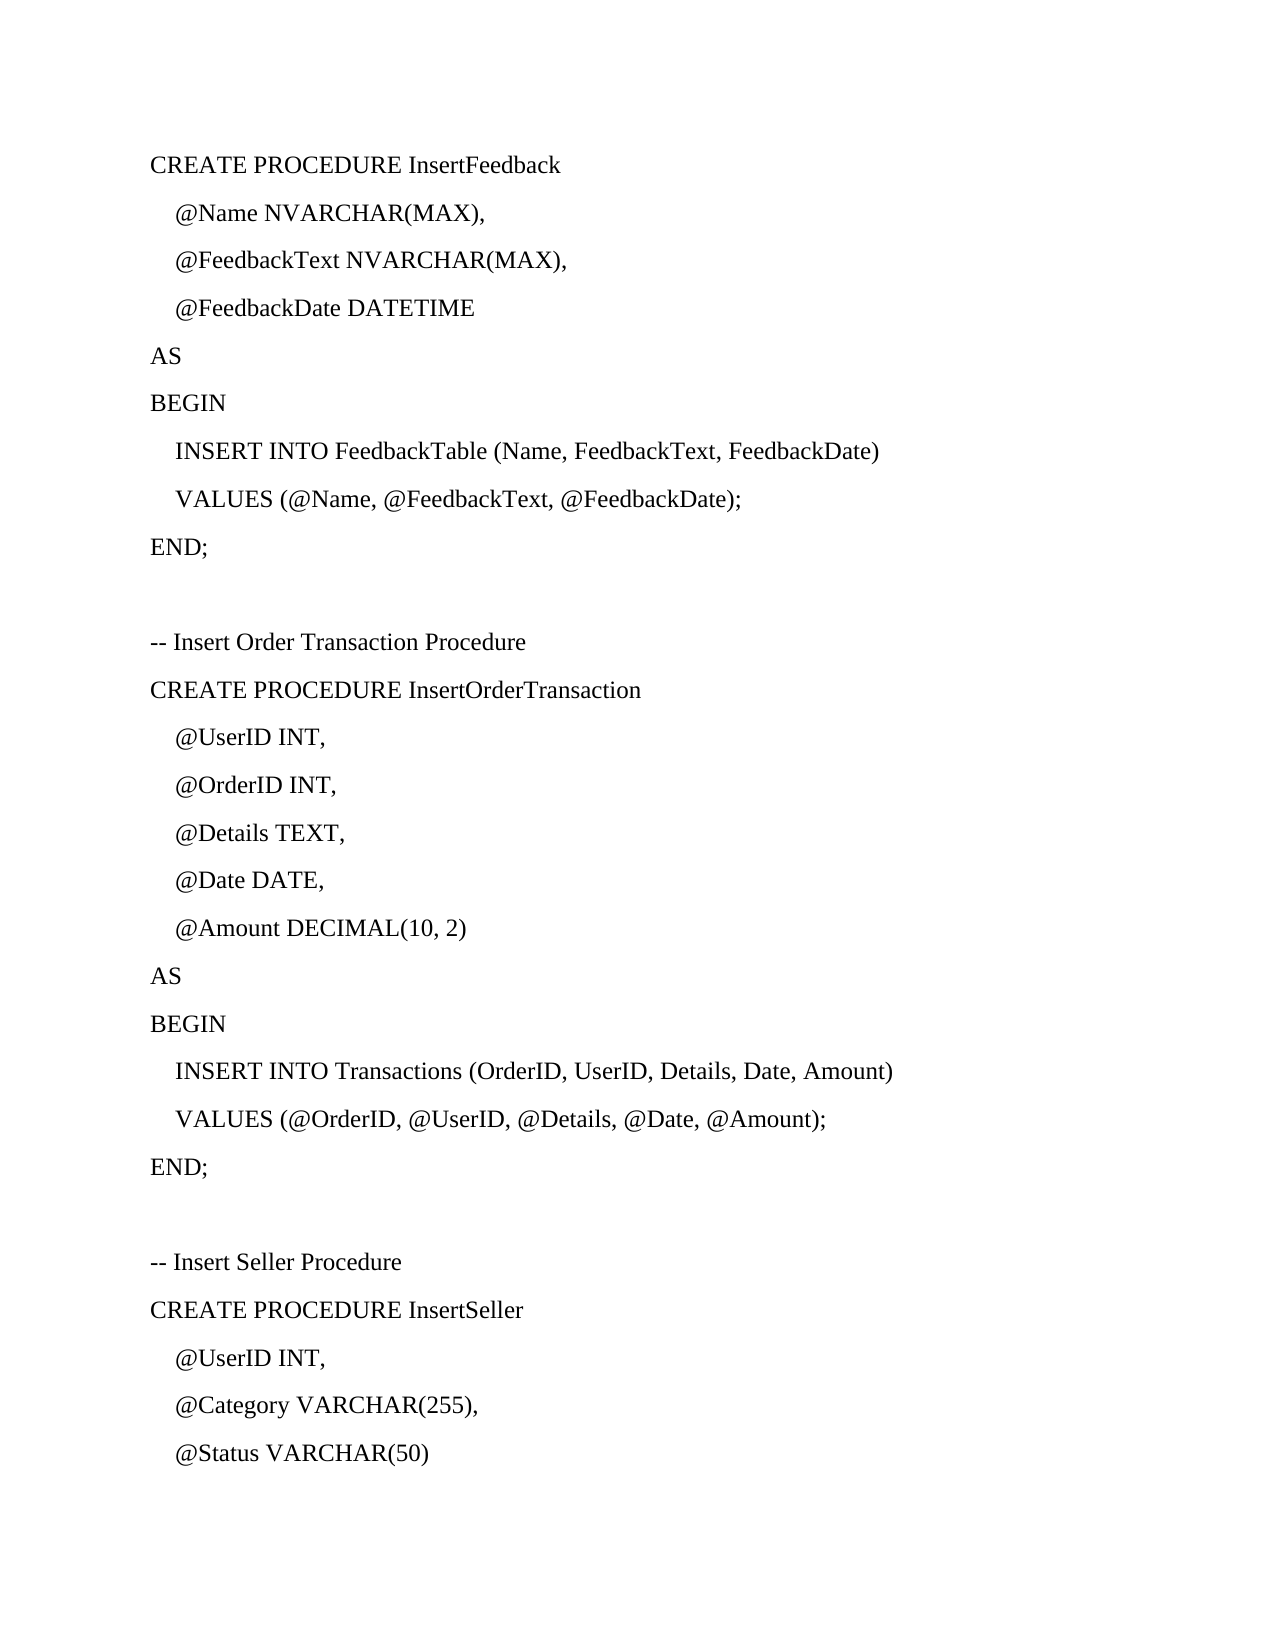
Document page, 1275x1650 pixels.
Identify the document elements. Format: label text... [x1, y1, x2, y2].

text AS [150, 341, 1125, 369]
text @Name NVARCHAR(MAX), [150, 198, 1125, 226]
text CREATE PROCEDURE InsertFeedback [150, 150, 1125, 179]
text @FeedbackDate DATETIME [150, 293, 1125, 322]
text VALUES (@Name, @FeedbackText, @FeedbackDate); [150, 484, 1125, 513]
text @UserID INT, [150, 1343, 1125, 1371]
text -- Insert Seller Procedure [150, 1247, 1125, 1276]
text -- Insert Order Transaction Procedure [150, 627, 1125, 656]
text @Amount DECIMAL(10, 2) [150, 913, 1125, 942]
text CREATE PROCEDURE InsertOrderTransaction [150, 675, 1125, 703]
text @Details TEXT, [150, 818, 1125, 847]
text AS [150, 961, 1125, 990]
text INSERT INTO Transactions (OrderID, UserID, Details, Date, Amount) [150, 1056, 1125, 1085]
text @UserID INT, [150, 722, 1125, 751]
text INSERT INTO FeedbackTable (Name, FeedbackText, FeedbackDate) [150, 436, 1125, 465]
text @FeedbackText NVARCHAR(MAX), [150, 245, 1125, 274]
text VALUES (@OrderID, @UserID, @Details, @Date, @Amount); [150, 1104, 1125, 1133]
text END; [150, 1152, 1125, 1181]
text @Category VARCHAR(255), [150, 1390, 1125, 1419]
text BEGIN [150, 388, 1125, 417]
text END; [150, 532, 1125, 560]
text BEGIN [150, 1009, 1125, 1037]
text @Date DATE, [150, 866, 1125, 894]
text @OrderID INT, [150, 770, 1125, 799]
text CREATE PROCEDURE InsertSeller [150, 1295, 1125, 1324]
text @Status VARCHAR(50) [150, 1438, 1125, 1467]
